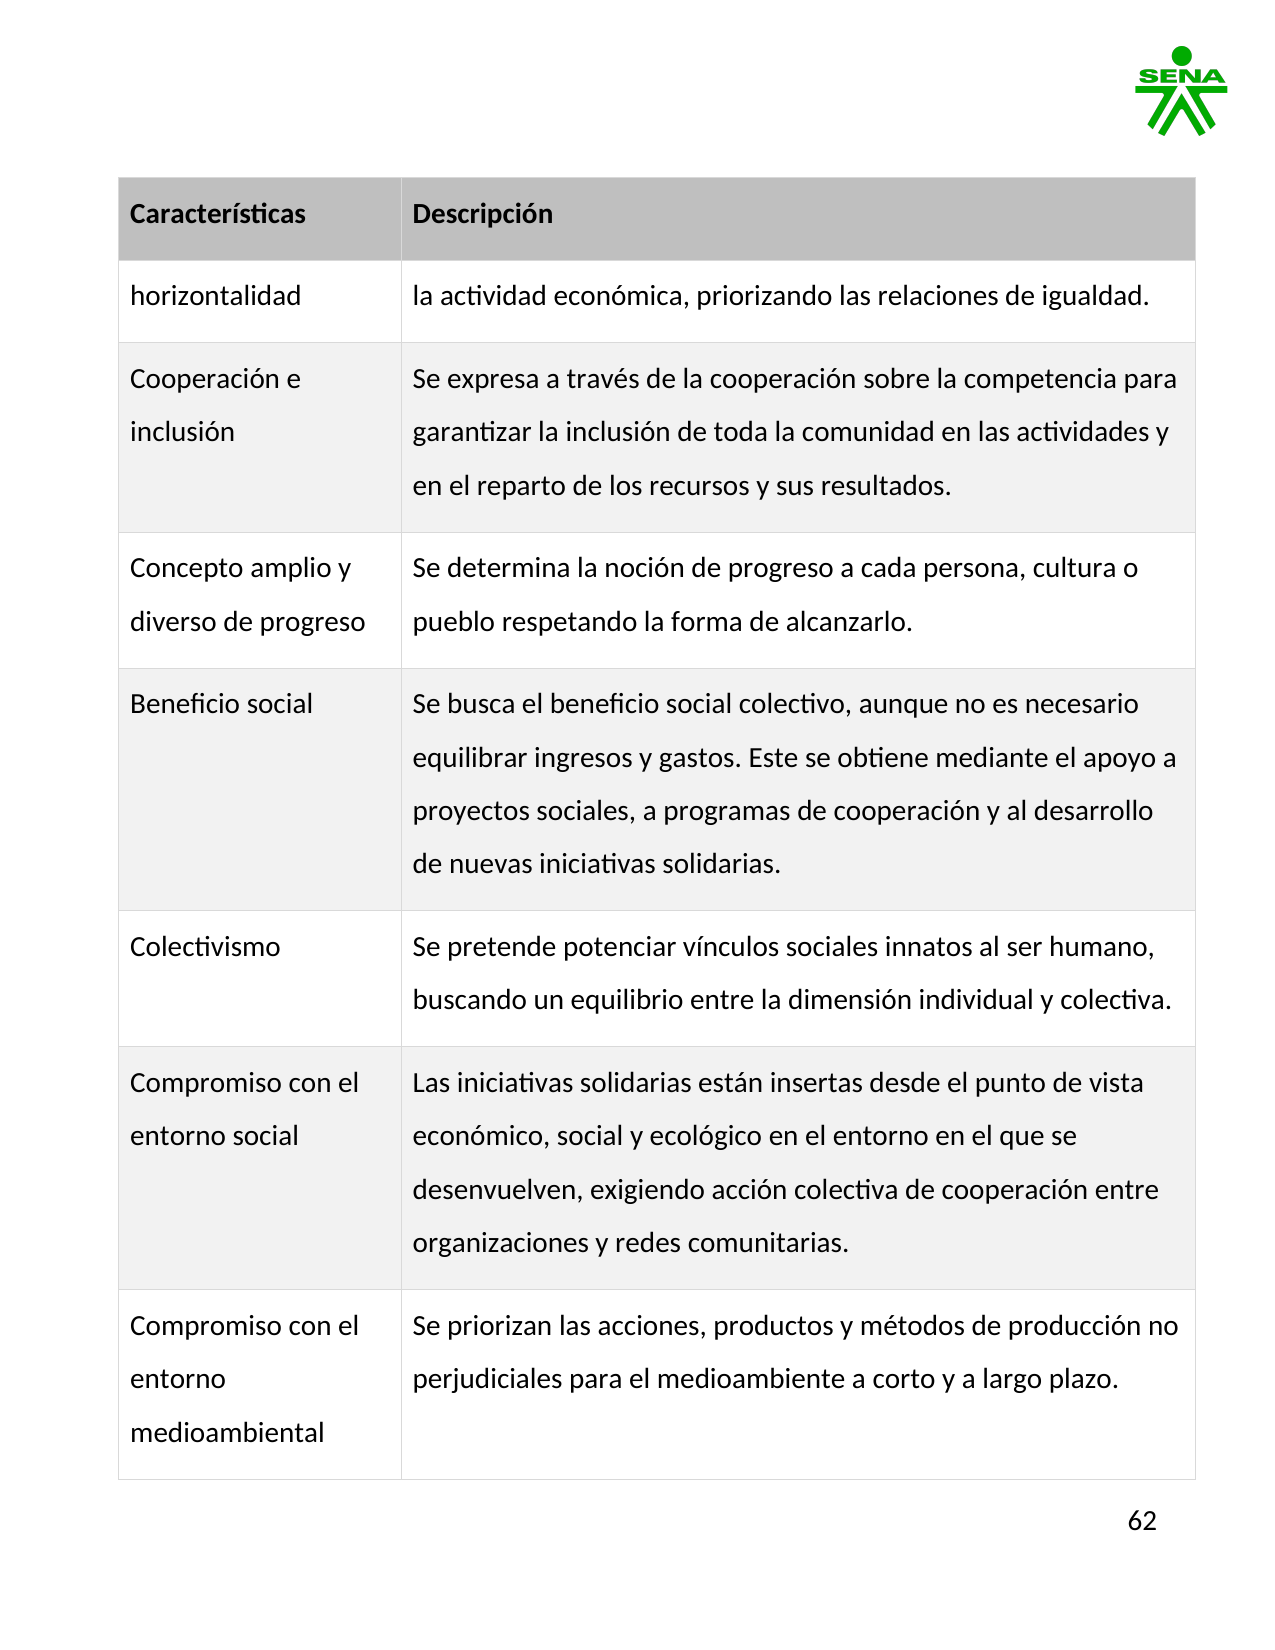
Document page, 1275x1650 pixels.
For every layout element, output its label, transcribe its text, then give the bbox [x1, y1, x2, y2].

table_cell Se expresa a través de la cooperación sobre la competencia para garantizar la inclusión de toda la comunidad en las actividades y en el reparto de los recursos y sus resultados. [402, 343, 1195, 532]
table_cell Concepto amplio y diverso de progreso [119, 533, 401, 667]
table_cell Cooperación e inclusión [119, 343, 401, 532]
picture [1135, 46, 1228, 136]
table_cell Se determina la noción de progreso a cada persona, cultura o pueblo respetando la forma de alcanzarlo. [402, 533, 1195, 667]
table_header Descripción [402, 178, 1195, 260]
table_cell Compromiso con el entorno social [119, 1047, 401, 1289]
table_cell Satisfacer de manera equilibrada los intereses de los actores de la actividad económica, priorizando las relaciones de igualdad. [402, 261, 1195, 342]
table_cell Compromiso con el entorno medioambiental [119, 1290, 401, 1478]
table_cell Las iniciativas solidarias están insertas desde el punto de vista económico, social y ecológico en el entorno en el que se desenvuelven, exigiendo acción colectiva de cooperación entre organizaciones y redes comunitarias. [402, 1047, 1195, 1289]
table_cell Se pretende potenciar vínculos sociales innatos al ser humano, buscando un equilibrio entre la dimensión individual y colectiva. [402, 911, 1195, 1046]
table_cell Beneficio social [119, 669, 401, 910]
table_cell Igualdad y horizontalidad [119, 261, 401, 342]
table_cell Colectivismo [119, 911, 401, 1046]
table_header Características [119, 178, 401, 260]
table_cell Se priorizan las acciones, productos y métodos de producción no perjudiciales para el medioambiente a corto y a largo plazo. [402, 1290, 1195, 1478]
table_cell Se busca el beneficio social colectivo, aunque no es necesario equilibrar ingresos y gastos. Este se obtiene mediante el apoyo a proyectos sociales, a programas de cooperación y al desarrollo de nuevas iniciativas solidarias. [402, 669, 1195, 910]
